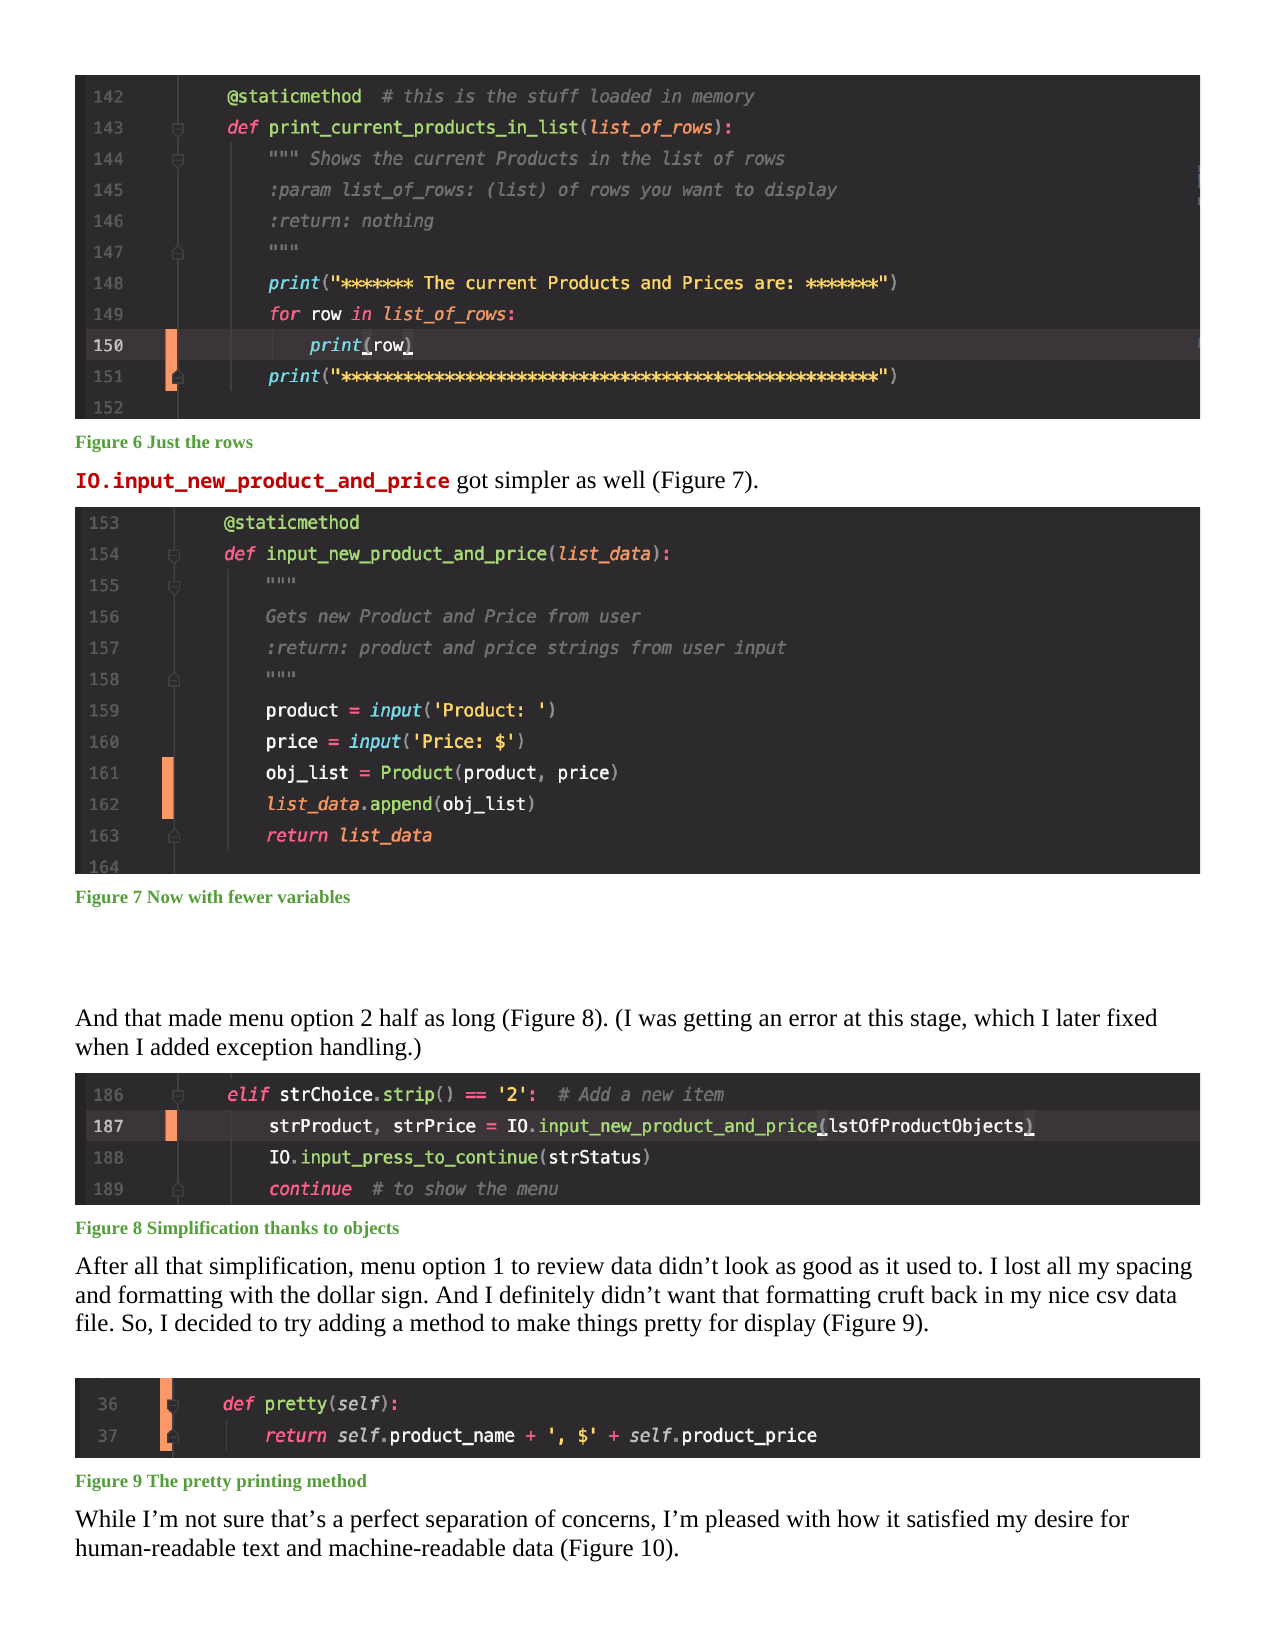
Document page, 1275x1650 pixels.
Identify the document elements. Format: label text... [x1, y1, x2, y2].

text Figure 6 Just the rows [75, 431, 1200, 453]
picture [75, 75, 1200, 419]
text While I’m not sure that’s a perfect separation of concerns, I’m pleased with how it satisfied my desire for human-readable text and machine-readable data (Figure 10). [75, 1504, 1200, 1562]
text Figure 7 Now with fewer variables [75, 886, 1200, 908]
picture [75, 1073, 1200, 1205]
picture [75, 507, 1200, 874]
text Figure 9 The pretty printing method [75, 1470, 1200, 1492]
text After all that simplification, menu option 1 to review data didn’t look as good as it used to. I lost all my spacing and formatting with the dollar sign. And I definitely didn’t want that formatting cruft back in my nice csv data file. So, I decided to try adding a method to make things pretty for display (Figure 9). [75, 1251, 1200, 1337]
picture [75, 1378, 1200, 1458]
text And that made menu option 2 half as long (Figure 8). (I was getting an error at this stage, which I later fixed when I added exception handling.) [75, 1003, 1200, 1061]
text IO.input_new_product_and_price got simpler as well (Figure 7). [75, 465, 1200, 494]
text Figure 8 Simplification thanks to objects [75, 1217, 1200, 1238]
